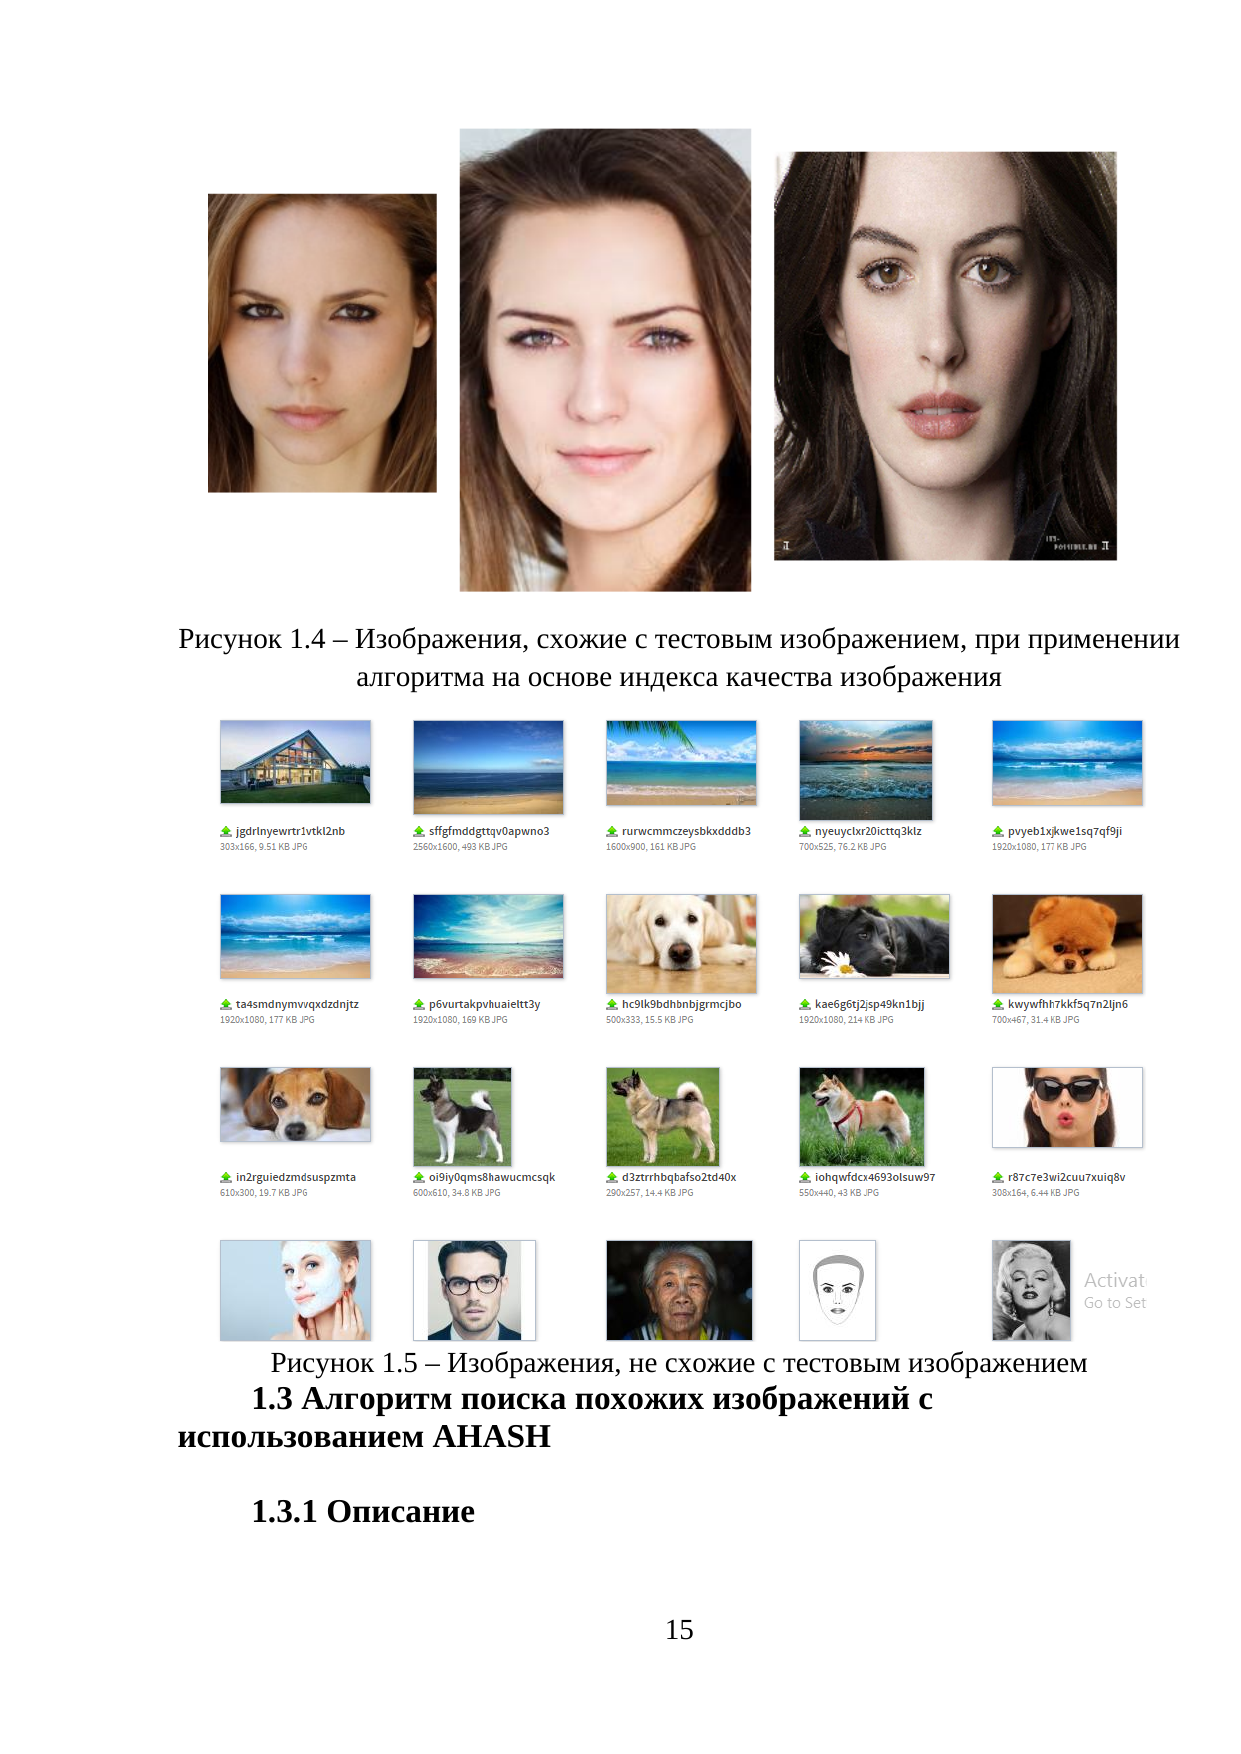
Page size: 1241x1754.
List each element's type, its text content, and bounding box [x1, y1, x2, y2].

picture [208, 118, 1151, 619]
text Рисунок 1.4 – Изображения, схожие с тестовым изображением, при применении алгоритма на основе индекса качества изображения [177, 618, 1181, 693]
picture [211, 718, 1147, 1342]
subtitle 1.3.1 Описание [177, 1492, 1181, 1529]
text Рисунок 1.5 – Изображения, не схожие с тестовым изображением [177, 1342, 1181, 1379]
subtitle 1.3 Алгоритм поиска похожих изображений с использованием AHASH [177, 1379, 1181, 1454]
